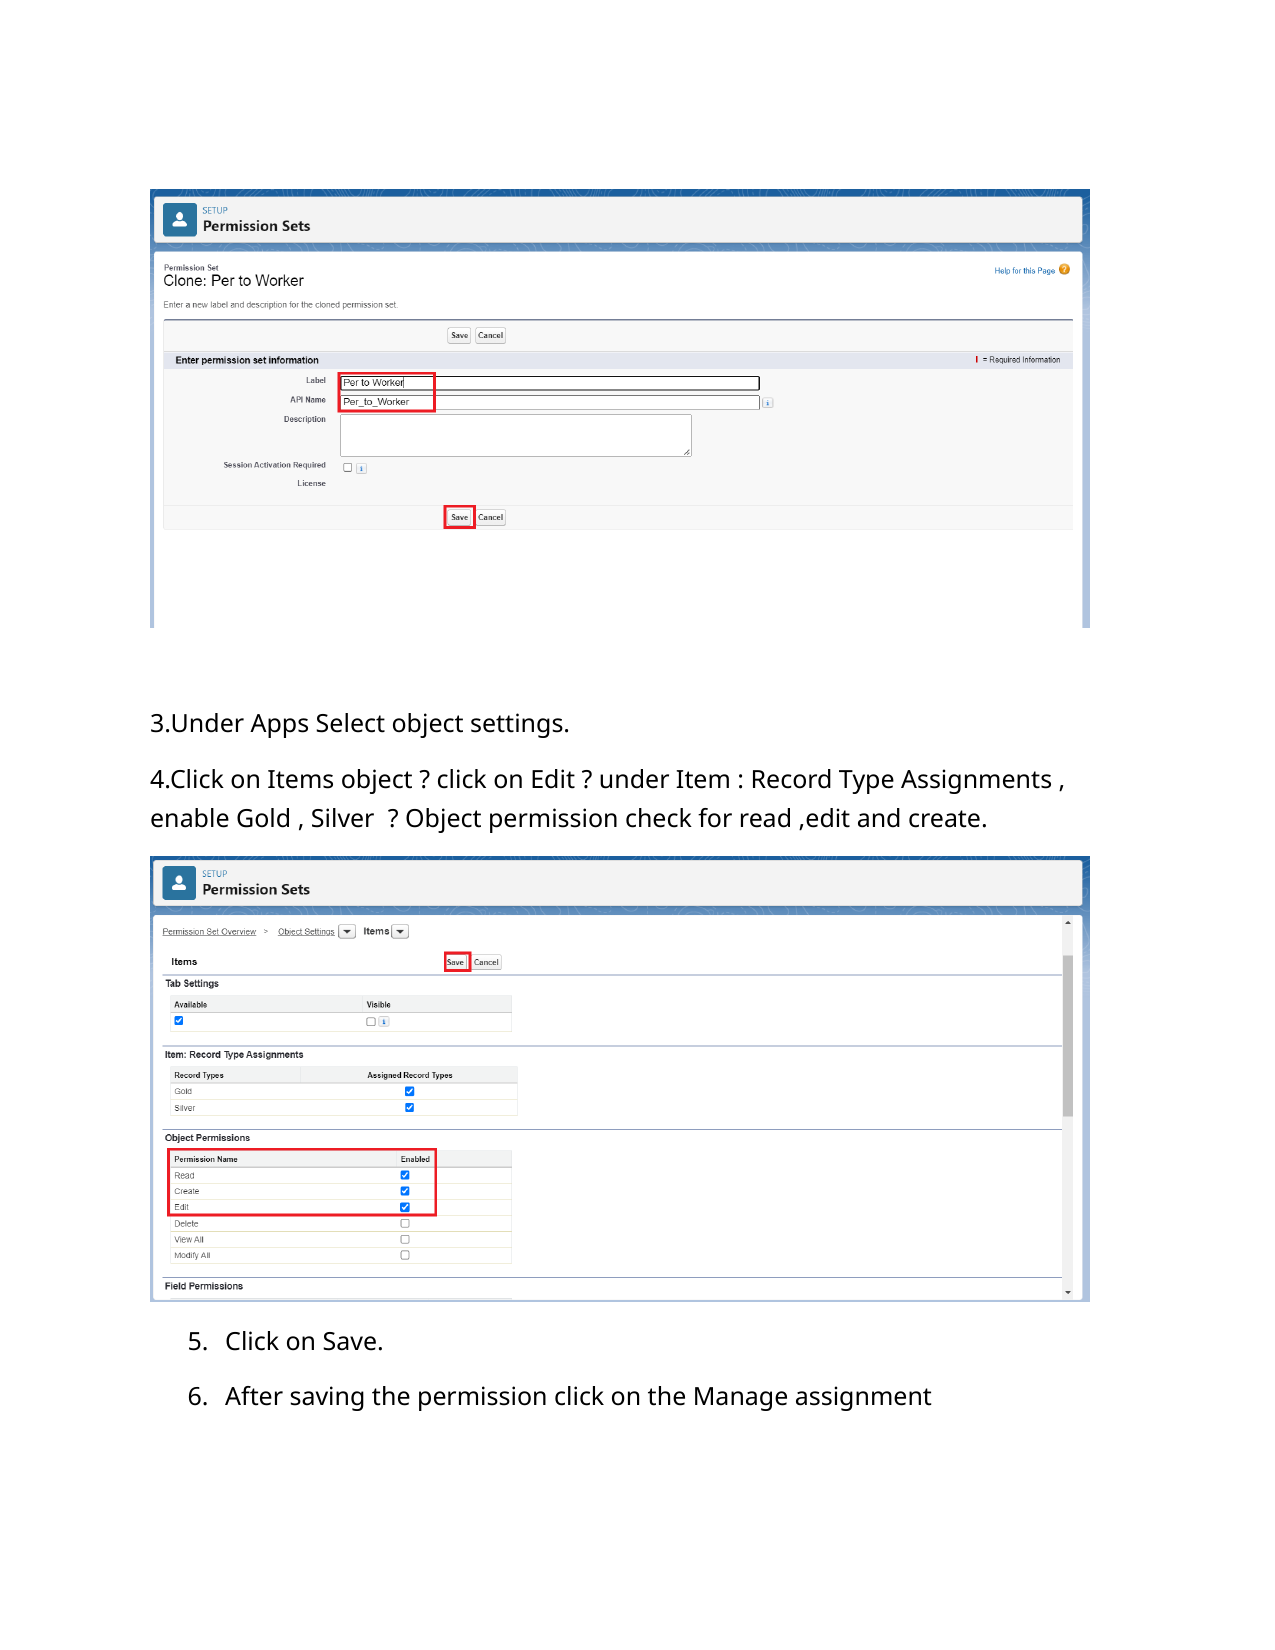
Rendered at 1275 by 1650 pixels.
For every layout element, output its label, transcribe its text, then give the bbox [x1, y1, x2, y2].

text 3.Under Apps Select object settings. [150, 706, 1125, 739]
picture [150, 856, 1090, 1302]
picture [150, 189, 1090, 628]
list After saving the permission click on the Manage assignment [187, 1379, 1125, 1413]
text 4.Click on Items object ? click on Edit ? under Item : Record Type Assignments , enable Gold , Silver ? Object permission check for read ,edit and create. [150, 761, 1125, 834]
list Click on Save. [187, 1323, 1125, 1357]
